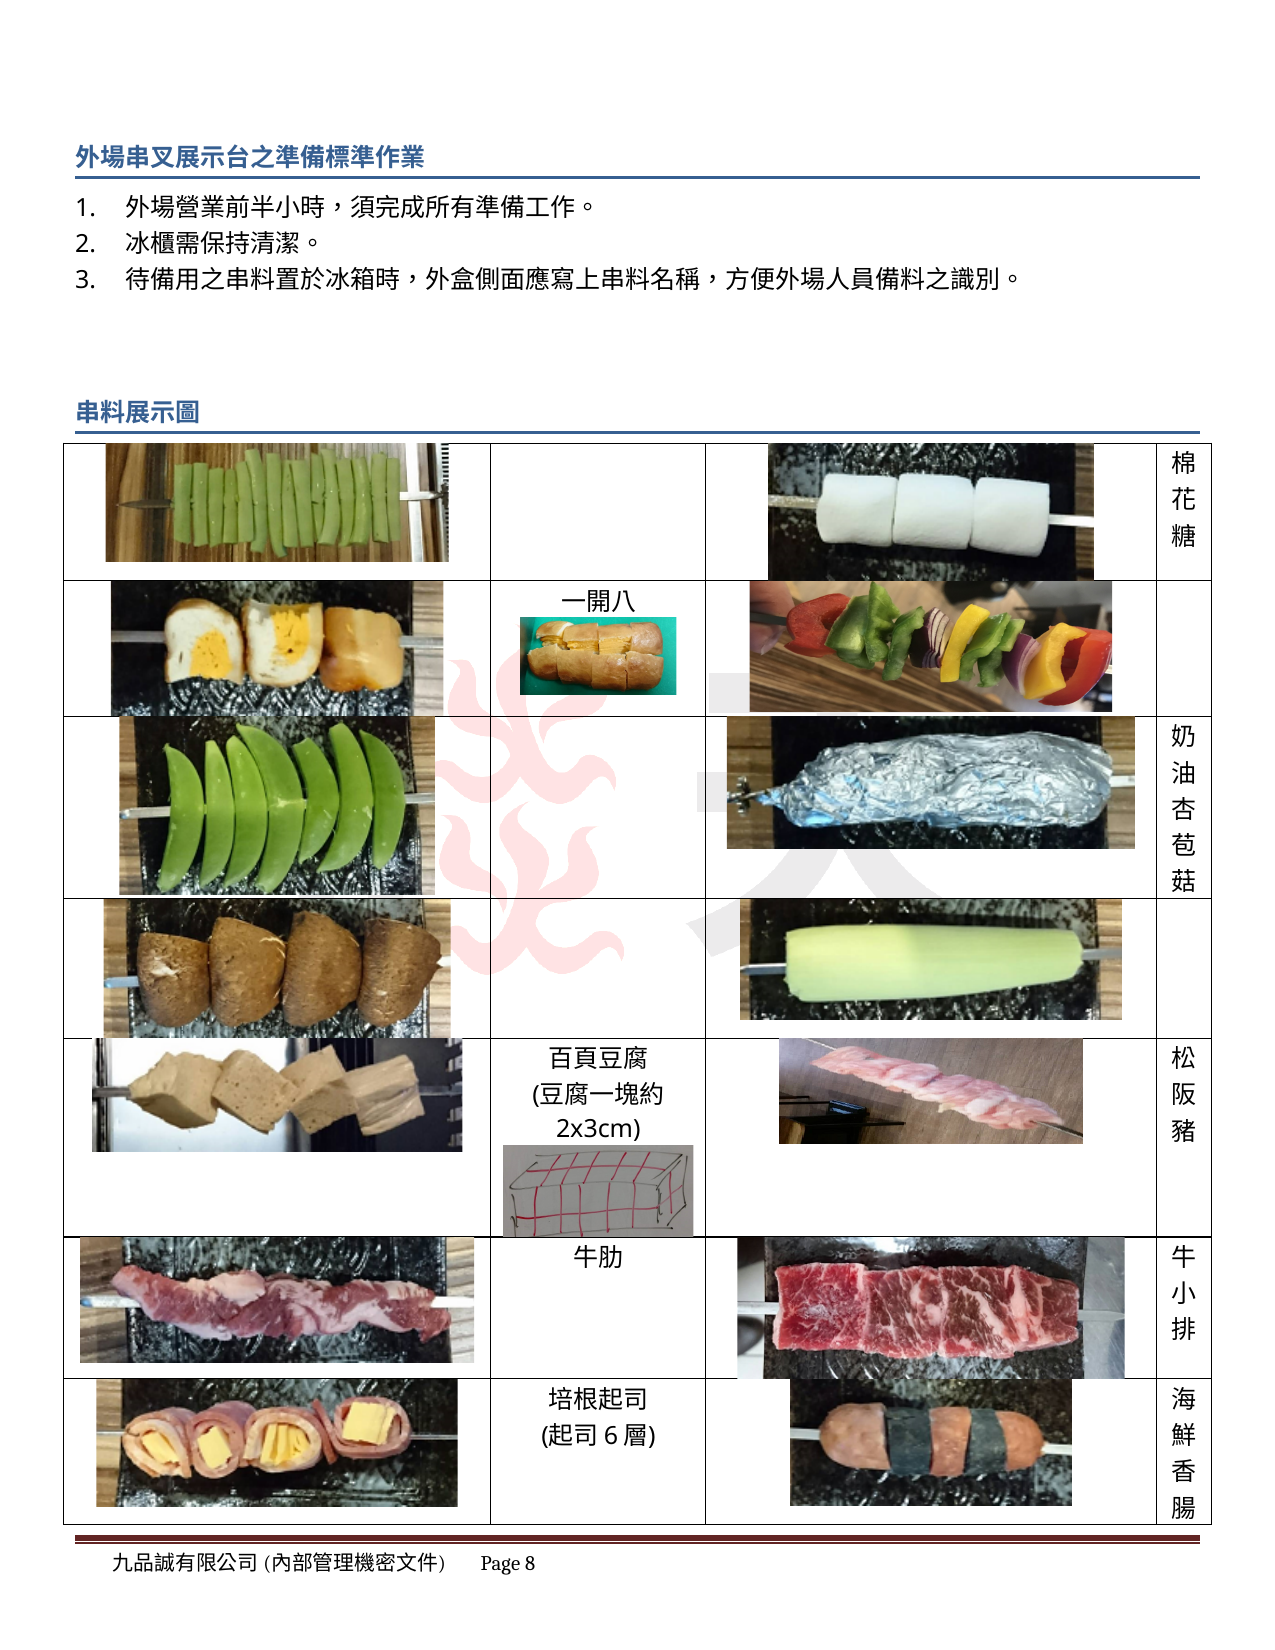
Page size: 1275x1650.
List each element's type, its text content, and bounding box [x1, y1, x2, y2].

table_cell [706, 899, 1156, 1037]
picture [520, 617, 677, 695]
subtitle 外場串叉展示台之準備標準作業 [75, 137, 1200, 176]
picture [726, 716, 1135, 849]
table_cell 牛肋 [491, 1238, 705, 1378]
table_cell 奶油杏苞菇 [1157, 717, 1211, 898]
table_cell 百頁豆腐 (豆腐一塊約2x3cm) [491, 1039, 705, 1236]
table_cell 一開八 [491, 581, 705, 716]
table_cell [64, 1039, 490, 1236]
picture [749, 443, 1113, 712]
list 待備用之串料置於冰箱時，外盒側面應寫上串料名稱，方便外場人員備料之識別。 [75, 260, 1200, 296]
table_cell [451, 899, 490, 1037]
table_cell [706, 1039, 1156, 1236]
table_header 棉花糖 [1157, 444, 1211, 580]
table_cell [491, 899, 705, 1037]
table_cell [706, 717, 1156, 898]
table_cell 海鮮香腸 [1157, 1379, 1211, 1524]
picture [105, 443, 449, 562]
table_cell [1157, 581, 1211, 716]
table_cell [64, 581, 110, 716]
table_cell [64, 1238, 490, 1378]
table_cell [1125, 1238, 1156, 1378]
table_header [491, 444, 705, 580]
table_cell [706, 1379, 1156, 1524]
picture [779, 1038, 1083, 1144]
table_header [706, 444, 768, 580]
table_cell 牛小排 [1157, 1238, 1211, 1378]
table_cell [64, 899, 103, 1037]
table_cell [444, 581, 490, 716]
picture [503, 1145, 694, 1237]
picture [96, 1379, 458, 1507]
picture [737, 1237, 1125, 1506]
picture [110, 581, 444, 895]
table_cell [1157, 899, 1211, 1037]
list 冰櫃需保持清潔。 [75, 223, 1200, 260]
table_cell [64, 1379, 490, 1524]
picture [92, 899, 463, 1152]
table_cell 松阪豬 [1157, 1039, 1211, 1236]
table_cell [491, 717, 705, 898]
picture [740, 899, 1122, 1020]
picture [80, 1237, 475, 1363]
table_cell 培根起司 (起司6層) [491, 1379, 705, 1524]
list 外場營業前半小時，須完成所有準備工作。 [75, 187, 1200, 223]
table_cell [64, 717, 490, 898]
subtitle 串料展示圖 [75, 393, 1200, 431]
table_cell [706, 581, 1156, 716]
table_header [1094, 444, 1156, 580]
table_cell [706, 1238, 737, 1378]
table_header [64, 444, 490, 580]
